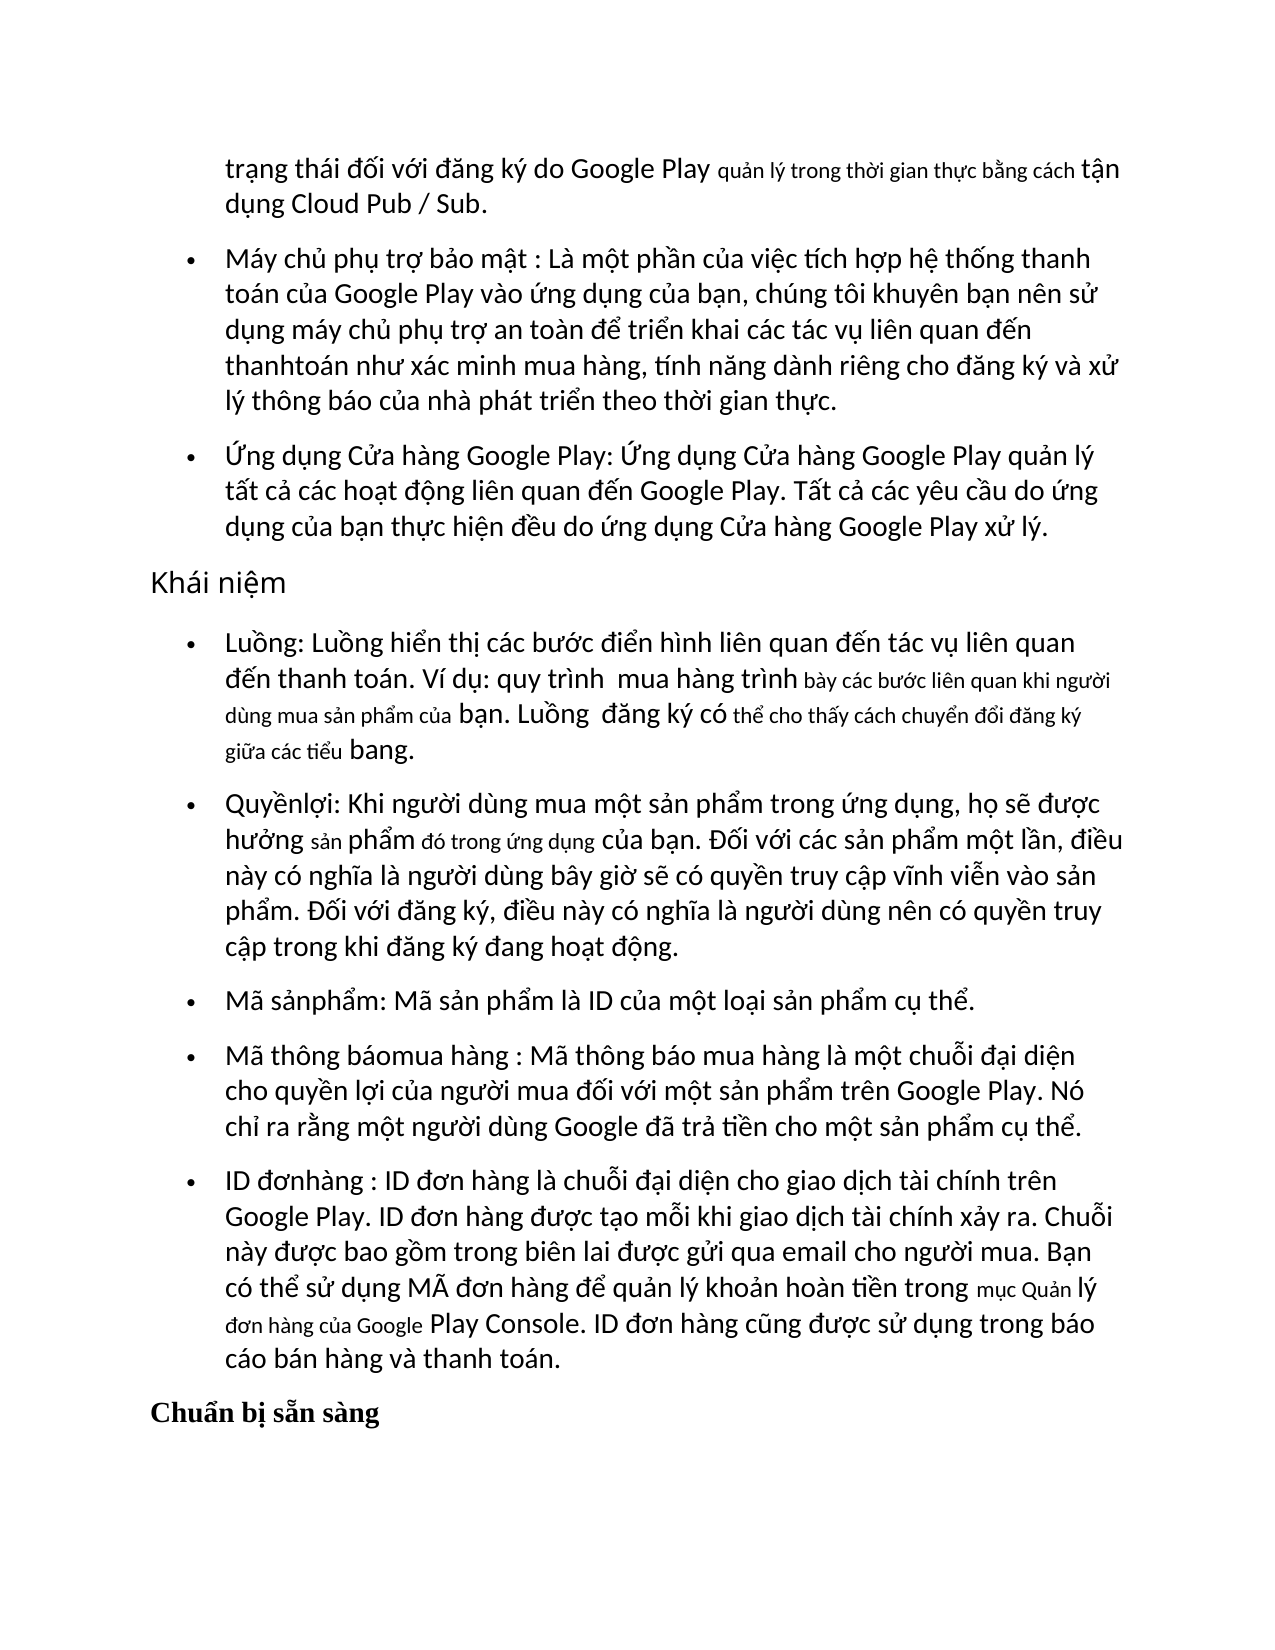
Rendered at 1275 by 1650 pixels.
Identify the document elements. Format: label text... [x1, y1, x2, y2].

list ID đơnhàng : ID đơn hàng là chuỗi đại diện cho giao dịch tài chính trên Google Play. ID đơn hàng được tạo mỗi khi giao dịch tài chính xảy ra. Chuỗi này được bao gồm trong biên lai được gửi qua email cho người mua. Bạn có thể sử dụng MÃ đơn hàng để quản lý khoản hoàn tiền trong mục Quản lý đơn hàng của Google Play Console. ID đơn hàng cũng được sử dụng trong báo cáo bán hàng và thanh toán. [187, 1162, 1125, 1376]
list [187, 150, 1125, 221]
subtitle Khái niệm [150, 562, 1187, 602]
subtitle Chuẩn bị sẵn sàng [150, 1395, 1125, 1428]
list Mã sảnphẩm: Mã sản phẩm là ID của một loại sản phẩm cụ thể. [187, 982, 1125, 1018]
list Quyềnlợi: Khi người dùng mua một sản phẩm trong ứng dụng, họ sẽ được hưởng sản phẩm đó trong ứng dụng của bạn. Đối với các sản phẩm một lần, điều này có nghĩa là người dùng bây giờ sẽ có quyền truy cập vĩnh viễn vào sản phẩm. Đối với đăng ký, điều này có nghĩa là người dùng nên có quyền truy cập trong khi đăng ký đang hoạt động. [187, 785, 1125, 963]
list Luồng: Luồng hiển thị các bước điển hình liên quan đến tác vụ liên quan đến thanh toán. Ví dụ: quy trình mua hàng trình bày các bước liên quan khi người dùng mua sản phẩm của bạn. Luồng đăng ký có thể cho thấy cách chuyển đổi đăng ký giữa các tiểu bang. [187, 624, 1125, 767]
list Ứng dụng Cửa hàng Google Play: Ứng dụng Cửa hàng Google Play quản lý tất cả các hoạt động liên quan đến Google Play. Tất cả các yêu cầu do ứng dụng của bạn thực hiện đều do ứng dụng Cửa hàng Google Play xử lý. [187, 437, 1125, 544]
list Mã thông báomua hàng : Mã thông báo mua hàng là một chuỗi đại diện cho quyền lợi của người mua đối với một sản phẩm trên Google Play. Nó chỉ ra rằng một người dùng Google đã trả tiền cho một sản phẩm cụ thể. [187, 1037, 1125, 1143]
list Máy chủ phụ trợ bảo mật : Là một phần của việc tích hợp hệ thống thanh toán của Google Play vào ứng dụng của bạn, chúng tôi khuyên bạn nên sử dụng máy chủ phụ trợ an toàn để triển khai các tác vụ liên quan đến thanhtoán như xác minh mua hàng, tính năng dành riêng cho đăng ký và xử lý thông báo của nhà phát triển theo thời gian thực. [187, 240, 1125, 418]
